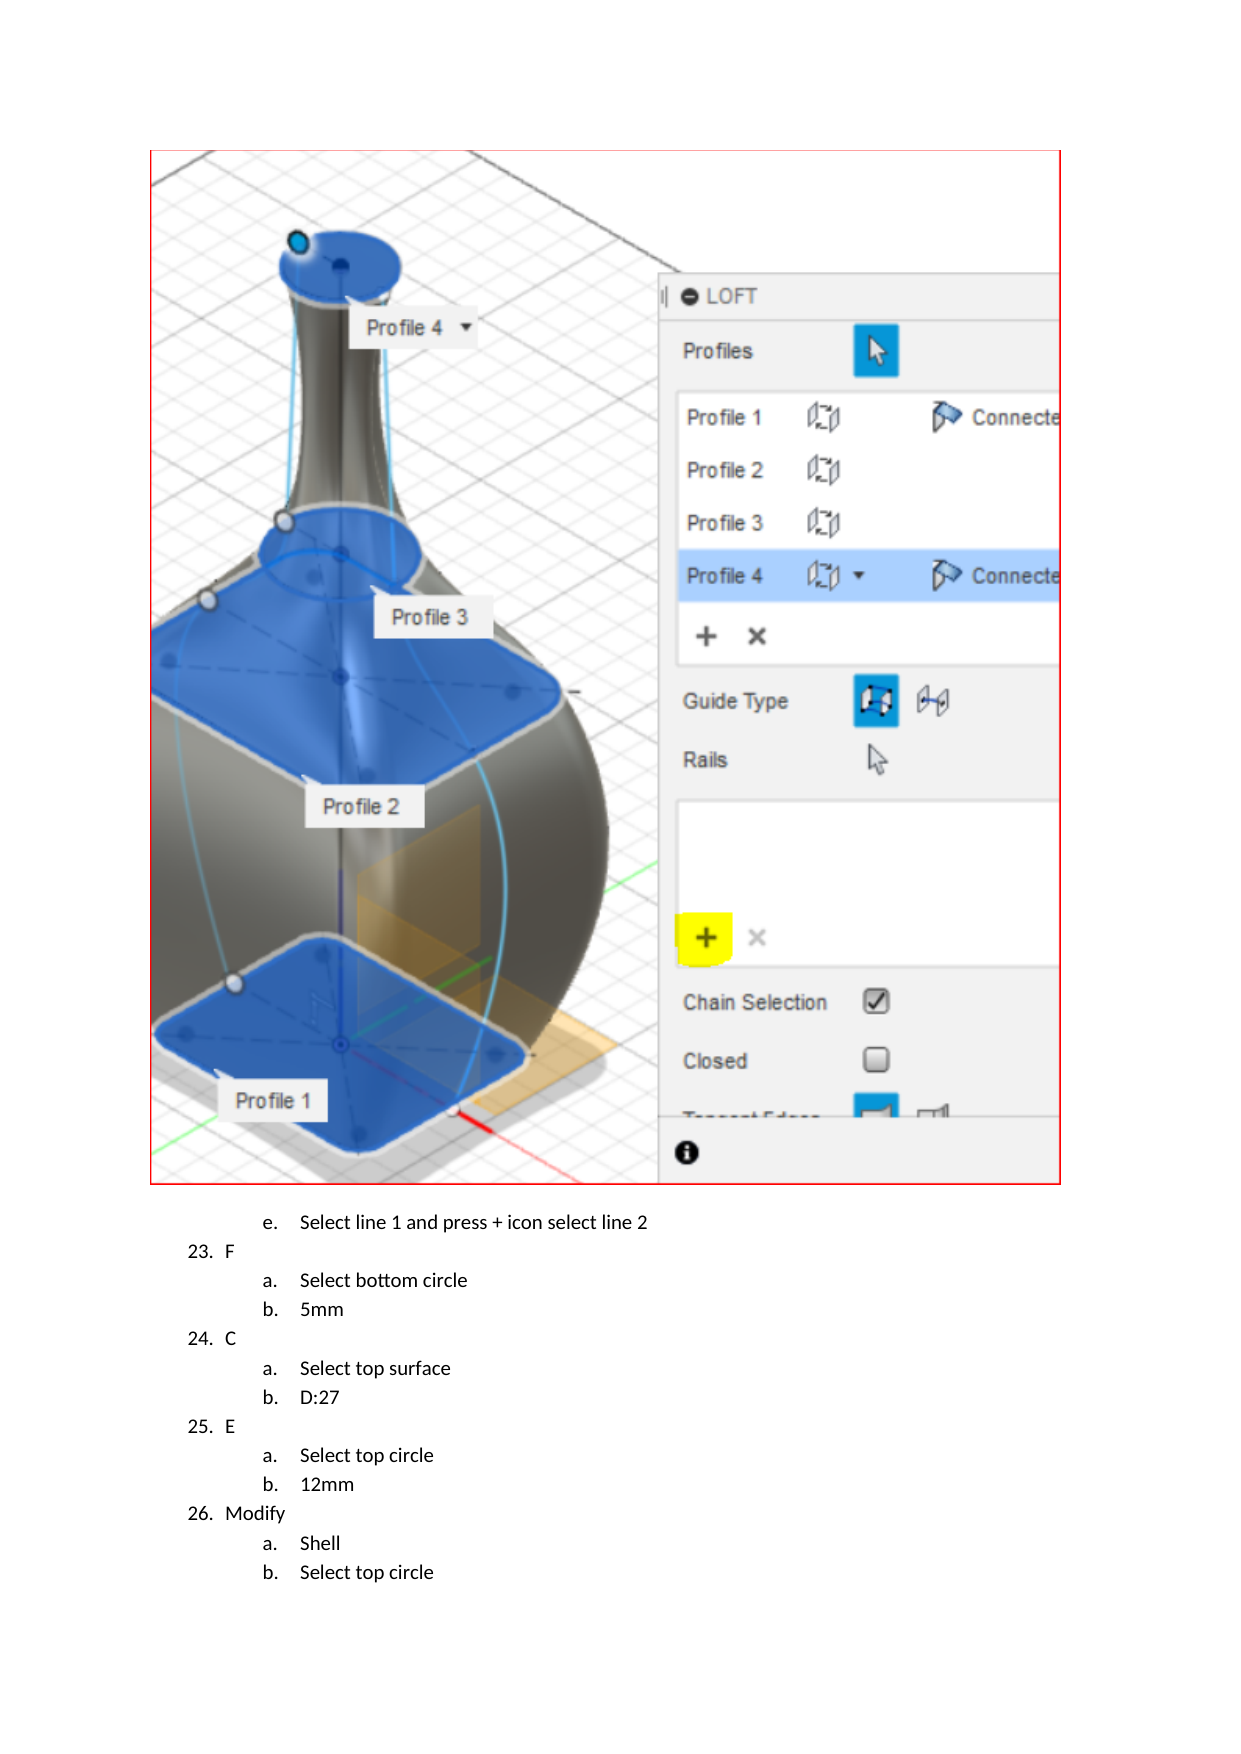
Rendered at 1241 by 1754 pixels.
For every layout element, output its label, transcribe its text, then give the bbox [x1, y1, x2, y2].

list Shell [262, 1530, 1090, 1555]
list C [187, 1326, 1090, 1351]
list Select top surface [262, 1355, 1090, 1380]
list Select top circle [262, 1559, 1090, 1584]
picture [150, 150, 1061, 1185]
list Modify [187, 1501, 1090, 1526]
list 12mm [262, 1471, 1090, 1497]
list 5mm [262, 1296, 1090, 1322]
list F [187, 1238, 1090, 1263]
list Select bottom circle [262, 1267, 1090, 1293]
list Select line 1 and press + icon select line 2 [262, 1209, 1090, 1234]
list D:27 [262, 1384, 1090, 1409]
list E [187, 1413, 1090, 1438]
list Select top circle [262, 1442, 1090, 1468]
